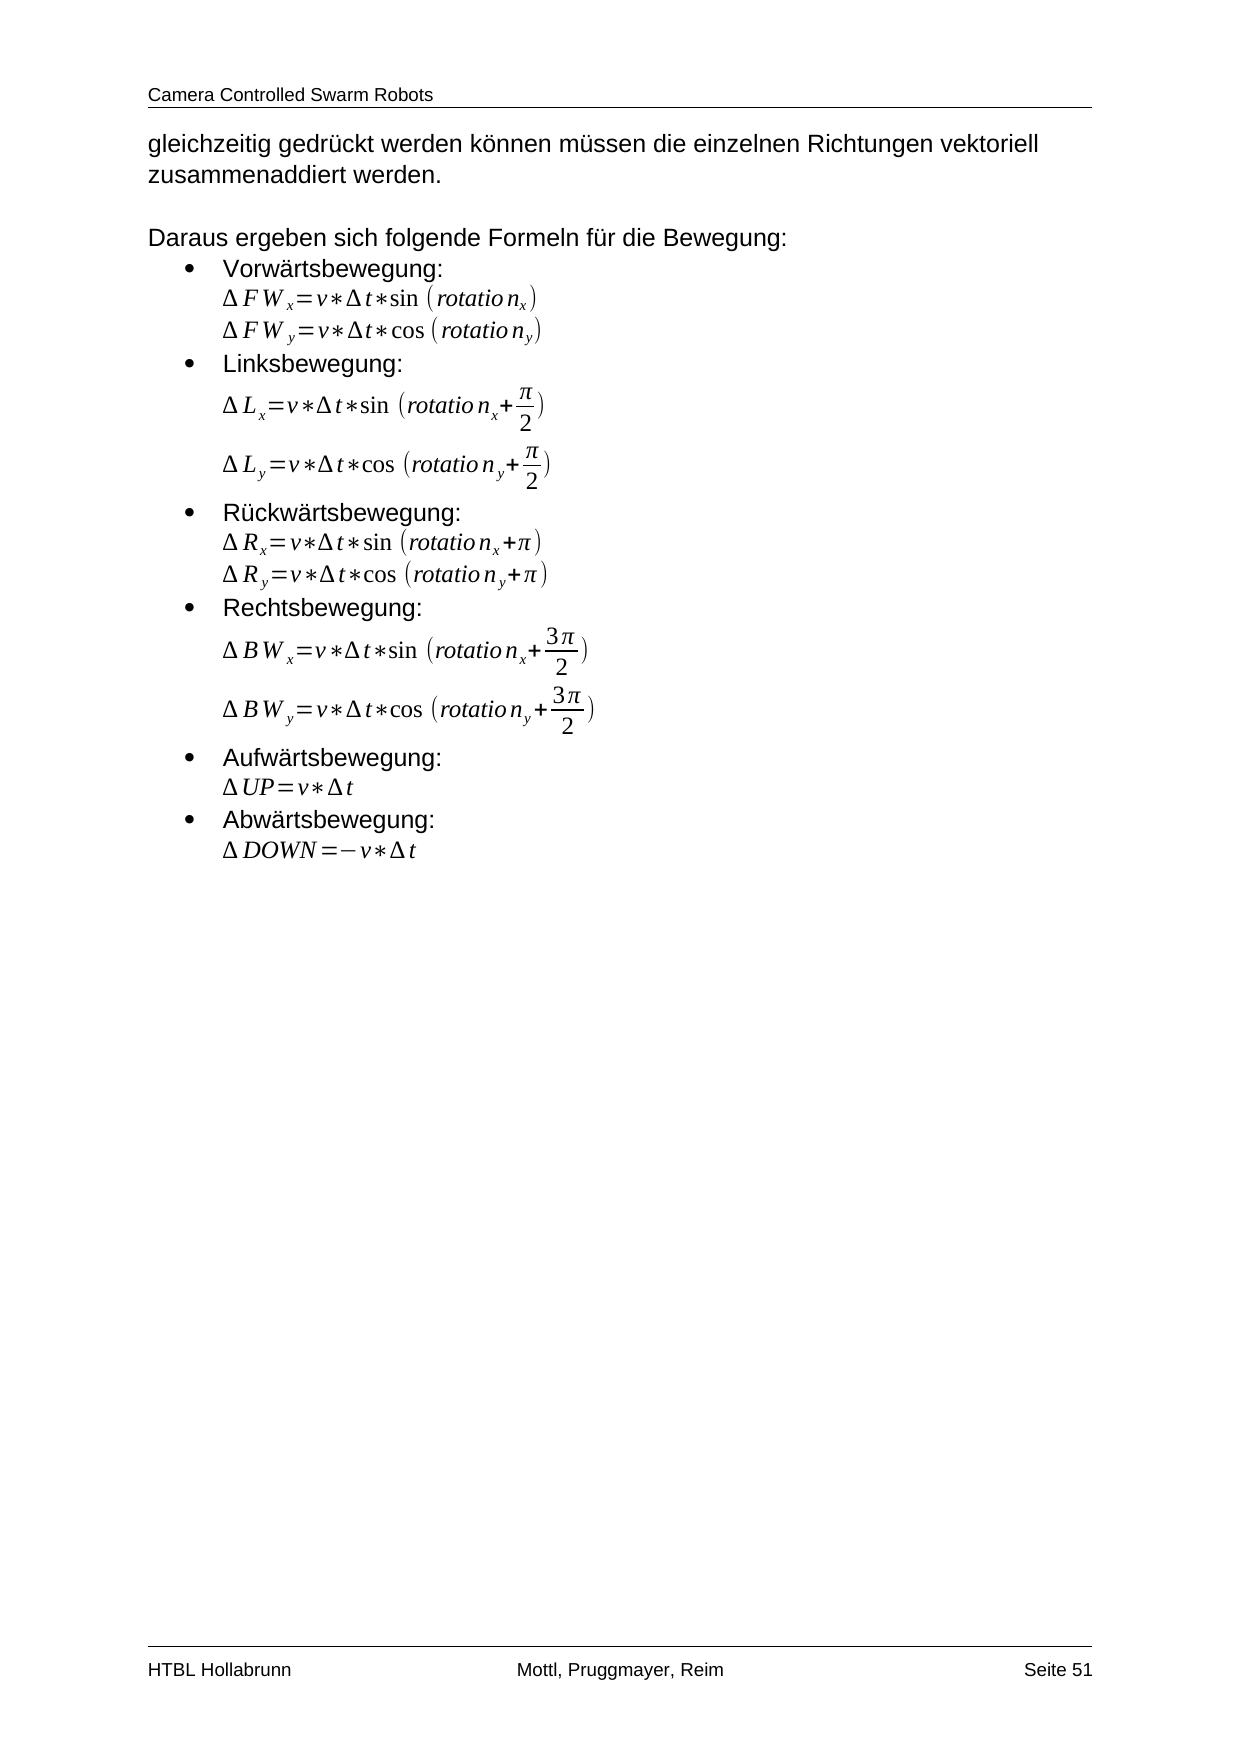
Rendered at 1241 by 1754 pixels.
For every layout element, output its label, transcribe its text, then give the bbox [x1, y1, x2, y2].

list Rechtsbewegung: [185, 591, 1092, 622]
list Rückwärtsbewegung: [185, 496, 1092, 527]
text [148, 126, 1092, 189]
text Daraus ergeben sich folgende Formeln für die Bewegung: [148, 220, 1092, 251]
list Abwärtsbewegung: [185, 803, 1092, 834]
list Vorwärtsbewegung: [185, 251, 1092, 283]
list Linksbewegung: [185, 347, 1092, 378]
list Aufwärtsbewegung: [185, 740, 1092, 771]
